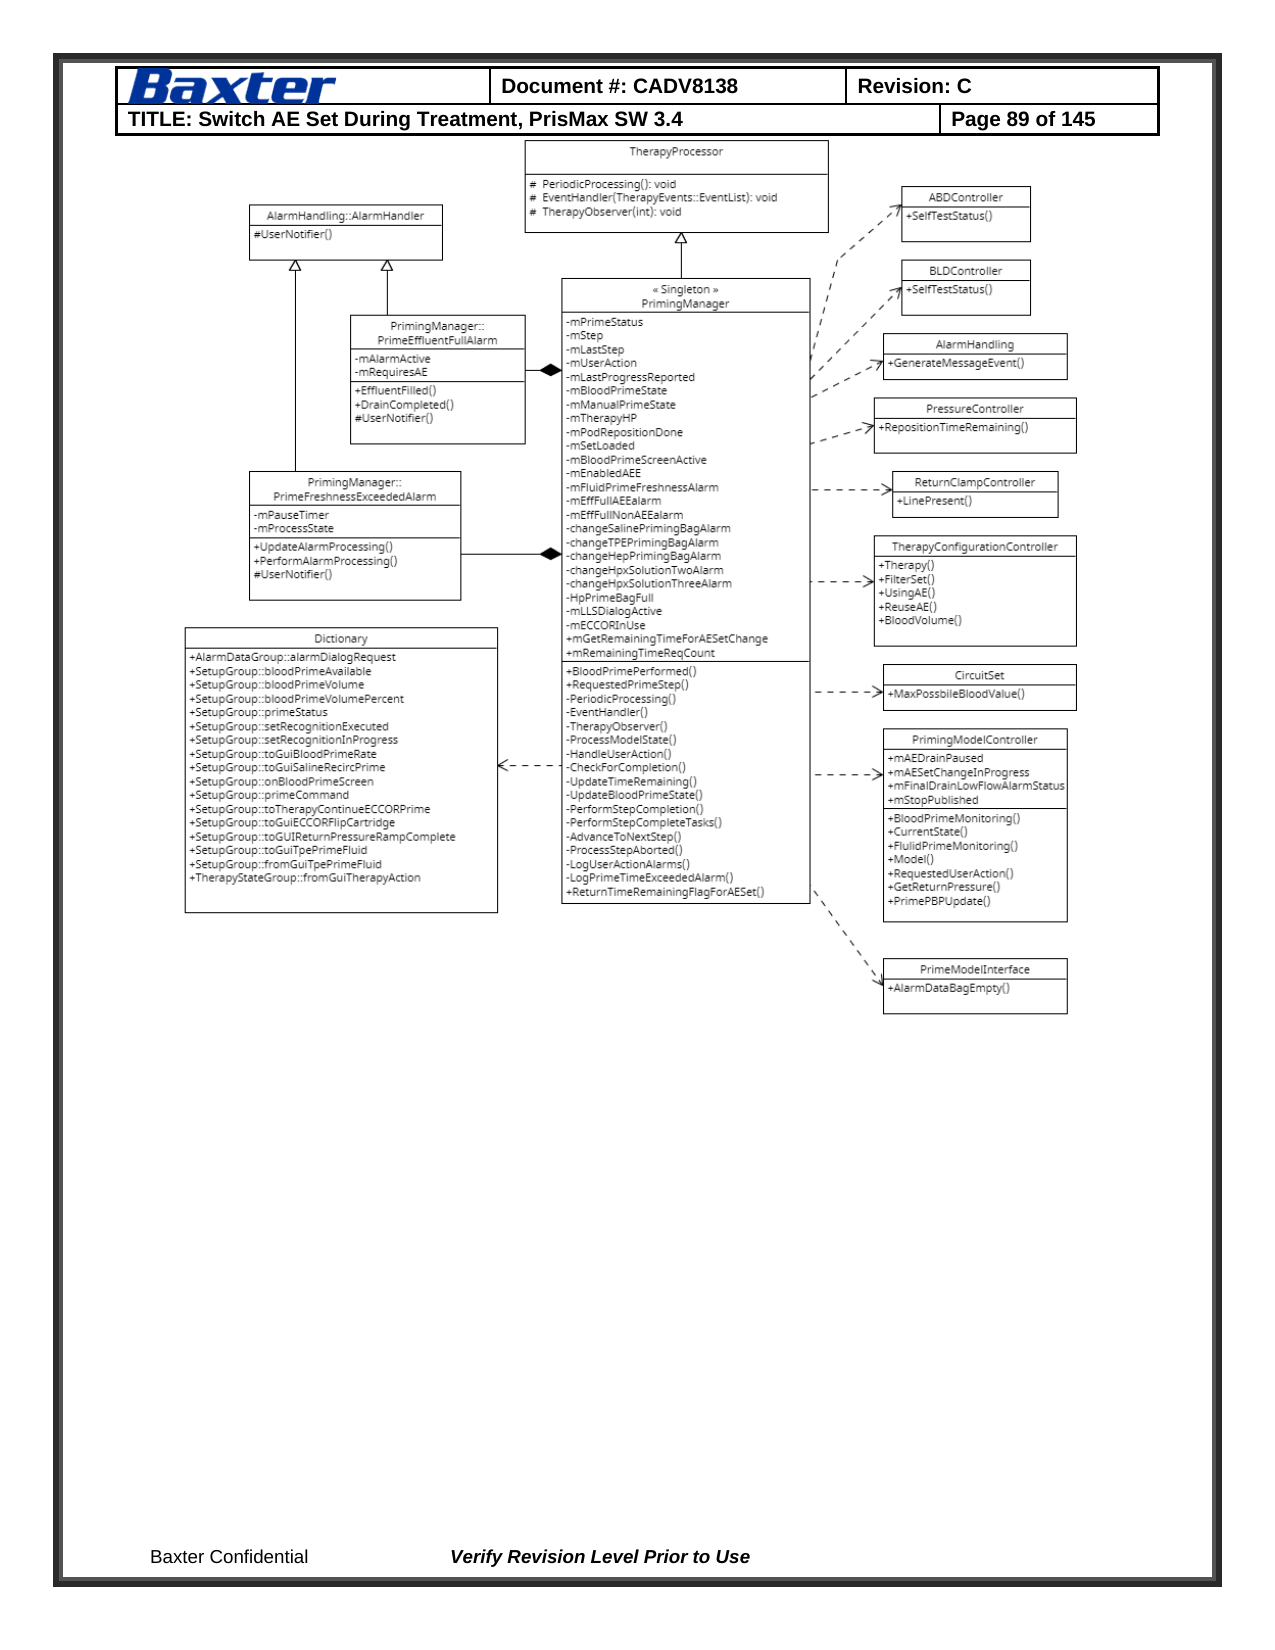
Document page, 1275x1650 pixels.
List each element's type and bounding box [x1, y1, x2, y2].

picture [127, 68, 337, 104]
picture [150, 136, 1125, 1047]
